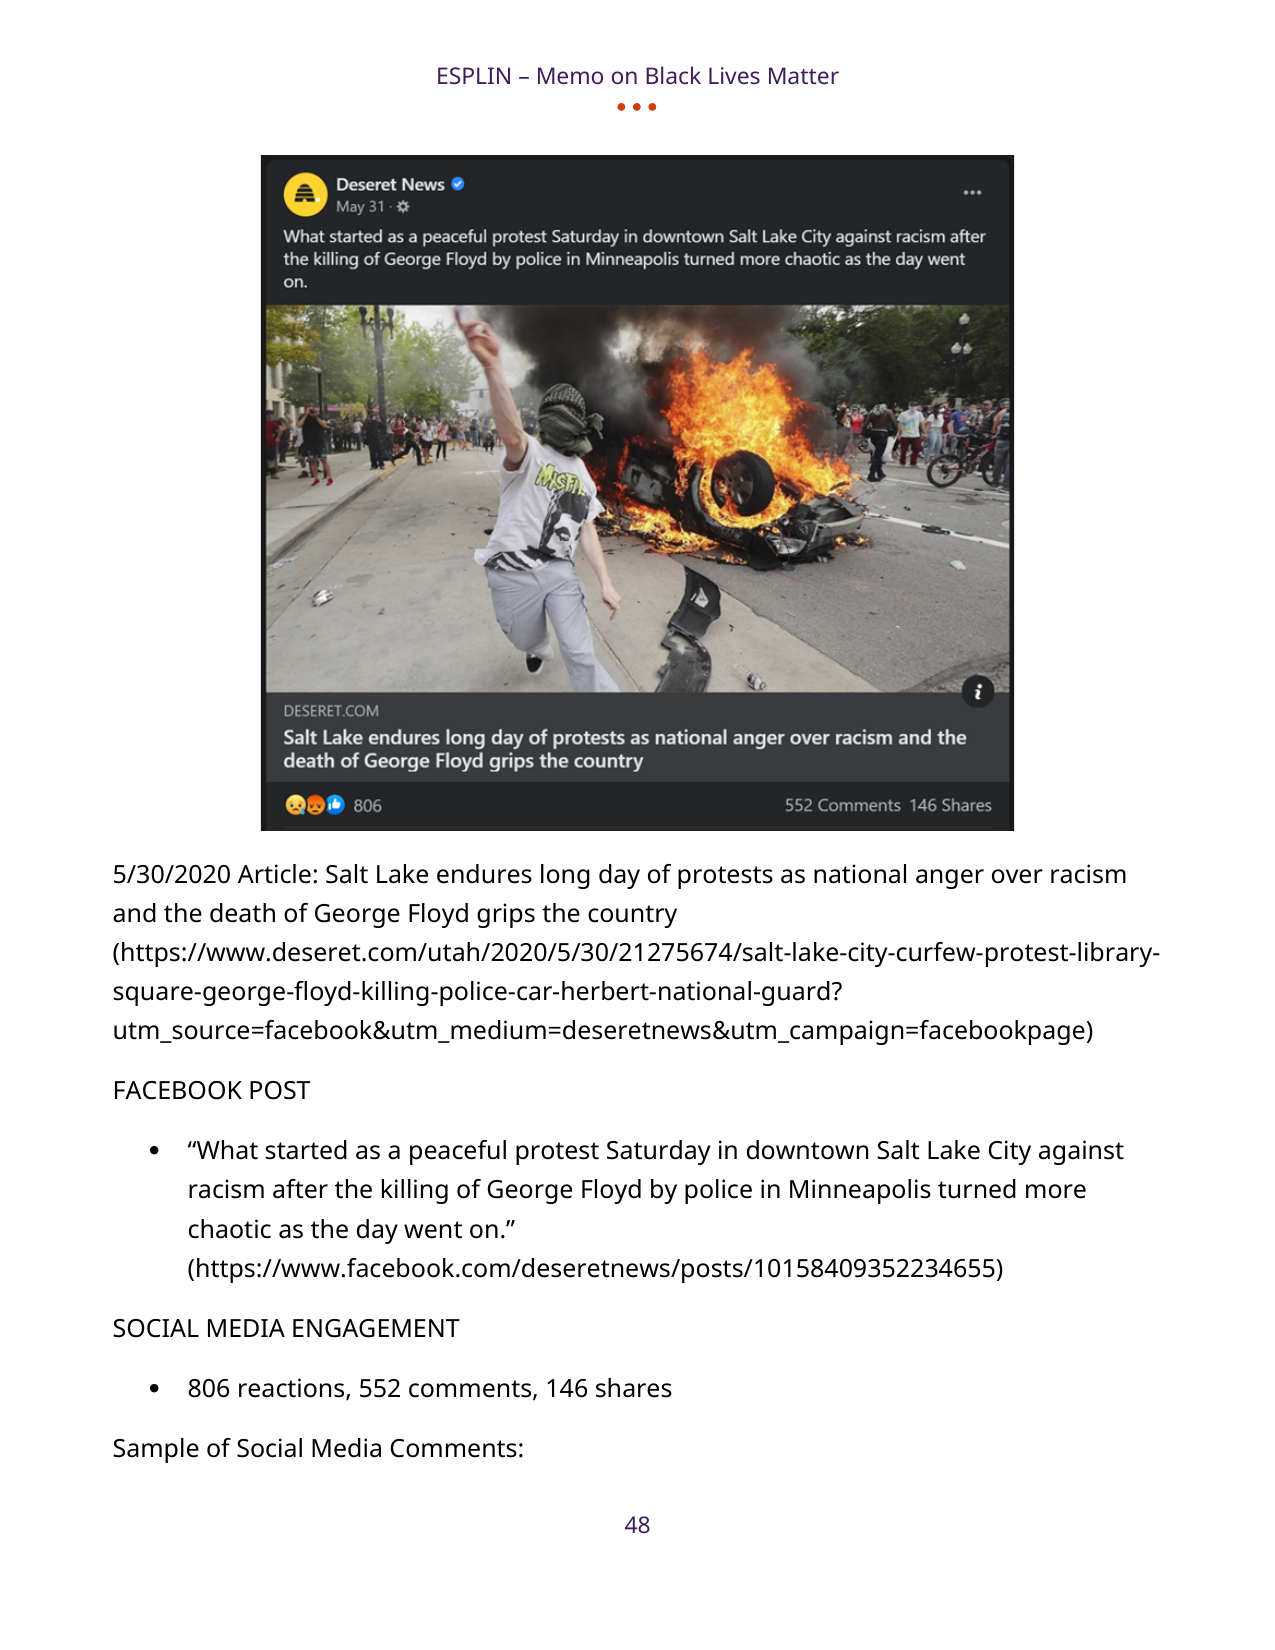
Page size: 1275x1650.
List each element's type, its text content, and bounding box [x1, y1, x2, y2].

text 5/30/2020 Article: Salt Lake endures long day of protests as national anger over racism and the death of George Floyd grips the country (https://www.deseret.com/utah/2020/5/30/21275674/salt-lake-city-curfew-protest-library-square-george-floyd-killing-police-car-herbert-national-guard?utm_source=facebook&utm_medium=deseretnews&utm_campaign=facebookpage) [112, 856, 1162, 1047]
list “What started as a peaceful protest Saturday in downtown Salt Lake City against racism after the killing of George Floyd by police in Minneapolis turned more chaotic as the day went on.” (https://www.facebook.com/deseretnews/posts/10158409352234655) [150, 1133, 1162, 1284]
text Sample of Social Media Comments: [112, 1431, 1162, 1464]
text SOCIAL MEDIA ENGAGEMENT [112, 1311, 1162, 1344]
text FACEBOOK POST [112, 1073, 1162, 1107]
picture [260, 155, 1015, 831]
list 806 reactions, 552 comments, 146 shares [150, 1371, 1162, 1404]
